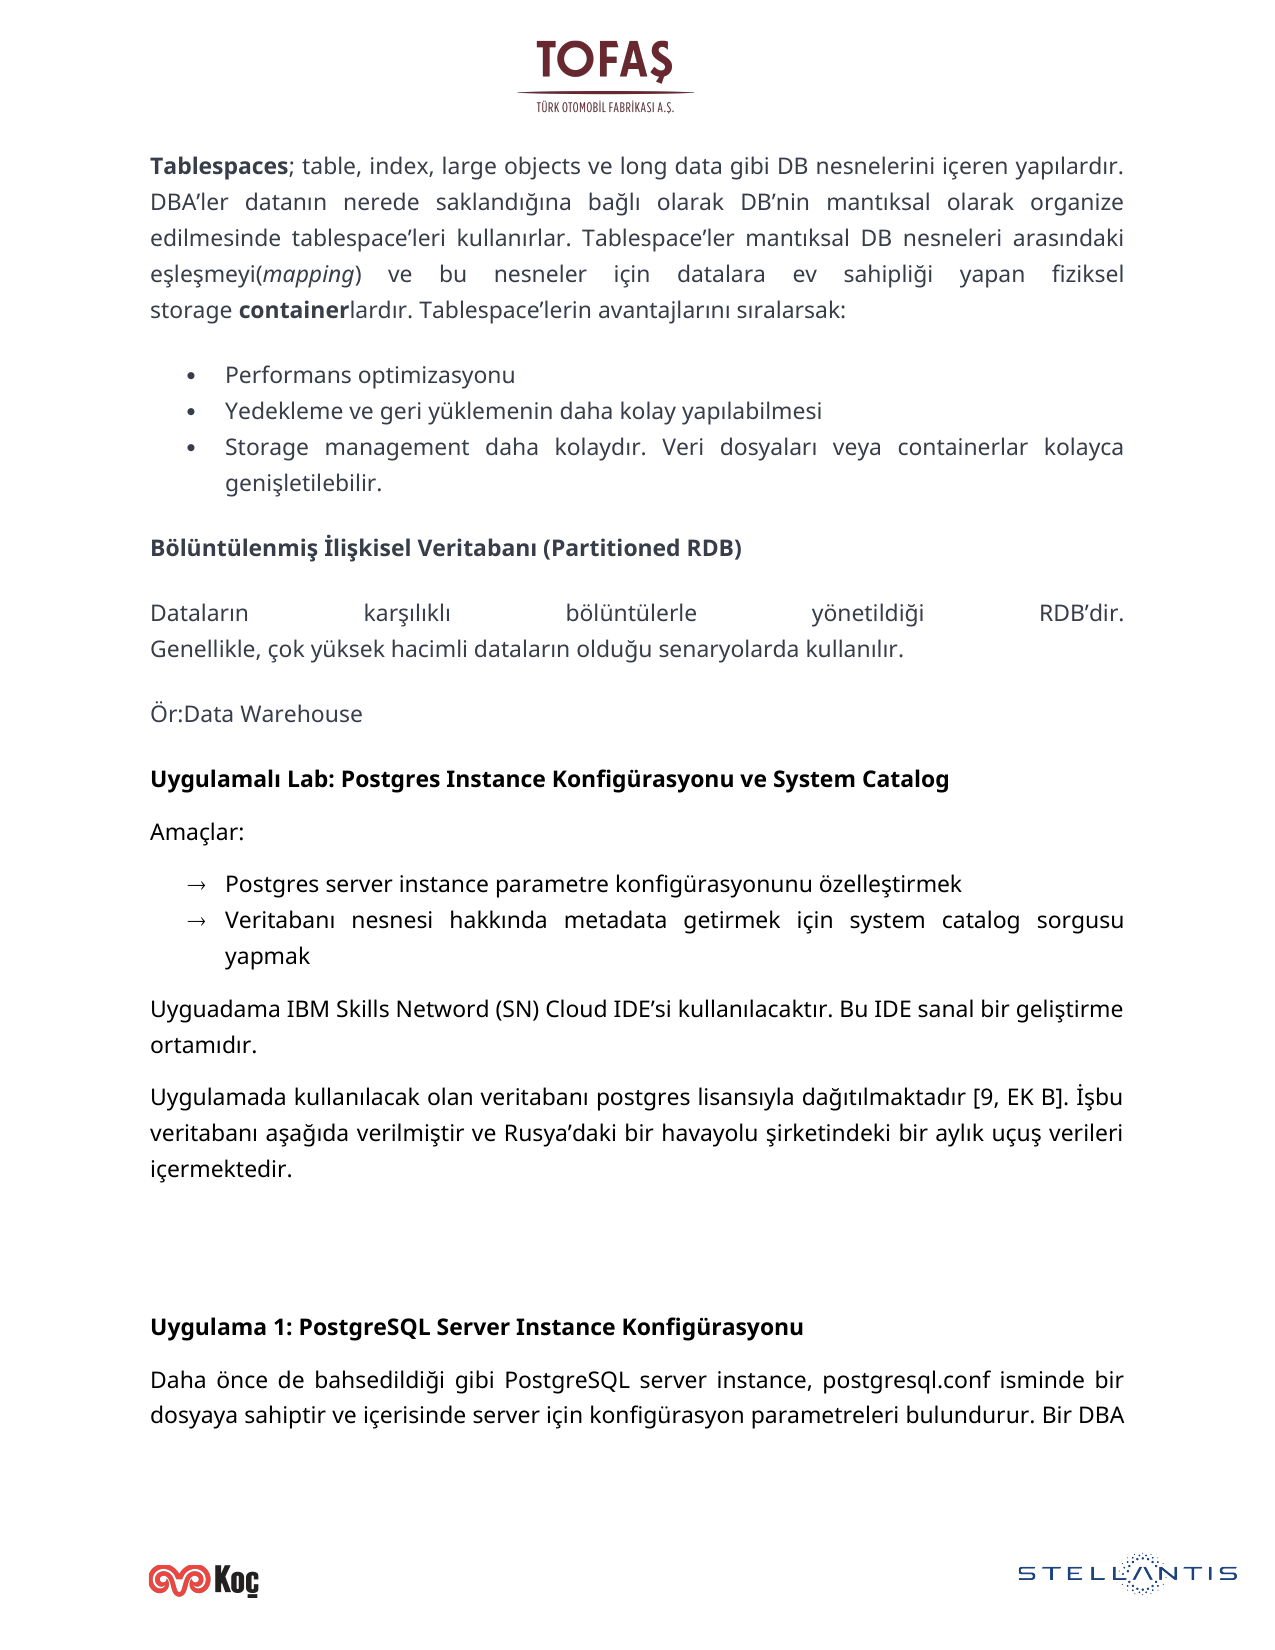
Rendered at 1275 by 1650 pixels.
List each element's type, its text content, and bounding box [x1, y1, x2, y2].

picture [148, 1565, 259, 1598]
text Amaçlar: [150, 816, 1125, 847]
list Performans optimizasyonu [187, 359, 1125, 390]
list Yedekleme ve geri yüklemenin daha kolay yapılabilmesi [187, 395, 1125, 426]
text Tablespaces; table, index, large objects ve long data gibi DB nesnelerini içeren yapılardır. DBA’ler datanın nerede saklandığına bağlı olarak DB’nin mantıksal olarak organize edilmesinde tablespace’leri kullanırlar. Tablespace’ler mantıksal DB nesneleri arasındaki eşleşmeyi(mapping) ve bu nesneler için datalara ev sahipliği yapan fiziksel storage containerlardır. Tablespace’lerin avantajlarını sıralarsak: [150, 150, 1125, 325]
text Uygulamada kullanılacak olan veritabanı postgres lisansıyla dağıtılmaktadır [9, EK B]. İşbu veritabanı aşağıda verilmiştir ve Rusya’daki bir havayolu şirketindeki bir aylık uçuş verileri içermektedir. [150, 1081, 1125, 1184]
list Veritabanı nesnesi hakkında metadata getirmek için system catalog sorgusu yapmak [187, 904, 1125, 971]
list Storage management daha kolaydır. Veri dosyaları veya containerlar kolayca genişletilebilir. [187, 431, 1125, 498]
text Uygulama 1: PostgreSQL Server Instance Konfigürasyonu [150, 1311, 1125, 1342]
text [150, 1363, 1125, 1431]
text Ör:Data Warehouse [150, 698, 1125, 729]
text Dataların karşılıklı bölüntülerle yönetildiği RDB’dir. Genellikle, çok yüksek hacimli dataların olduğu senaryolarda kullanılır. [150, 597, 1125, 664]
picture [511, 35, 698, 119]
text Uygulamalı Lab: Postgres Instance Konfigürasyonu ve System Catalog [150, 763, 1125, 794]
text Bölüntülenmiş İlişkisel Veritabanı (Partitioned RDB) [150, 532, 1125, 563]
list Postgres server instance parametre konfigürasyonunu özelleştirmek [187, 868, 1125, 899]
picture [1018, 1551, 1237, 1598]
text Uyguadama IBM Skills Netword (SN) Cloud IDE’si kullanılacaktır. Bu IDE sanal bir geliştirme ortamıdır. [150, 993, 1125, 1060]
